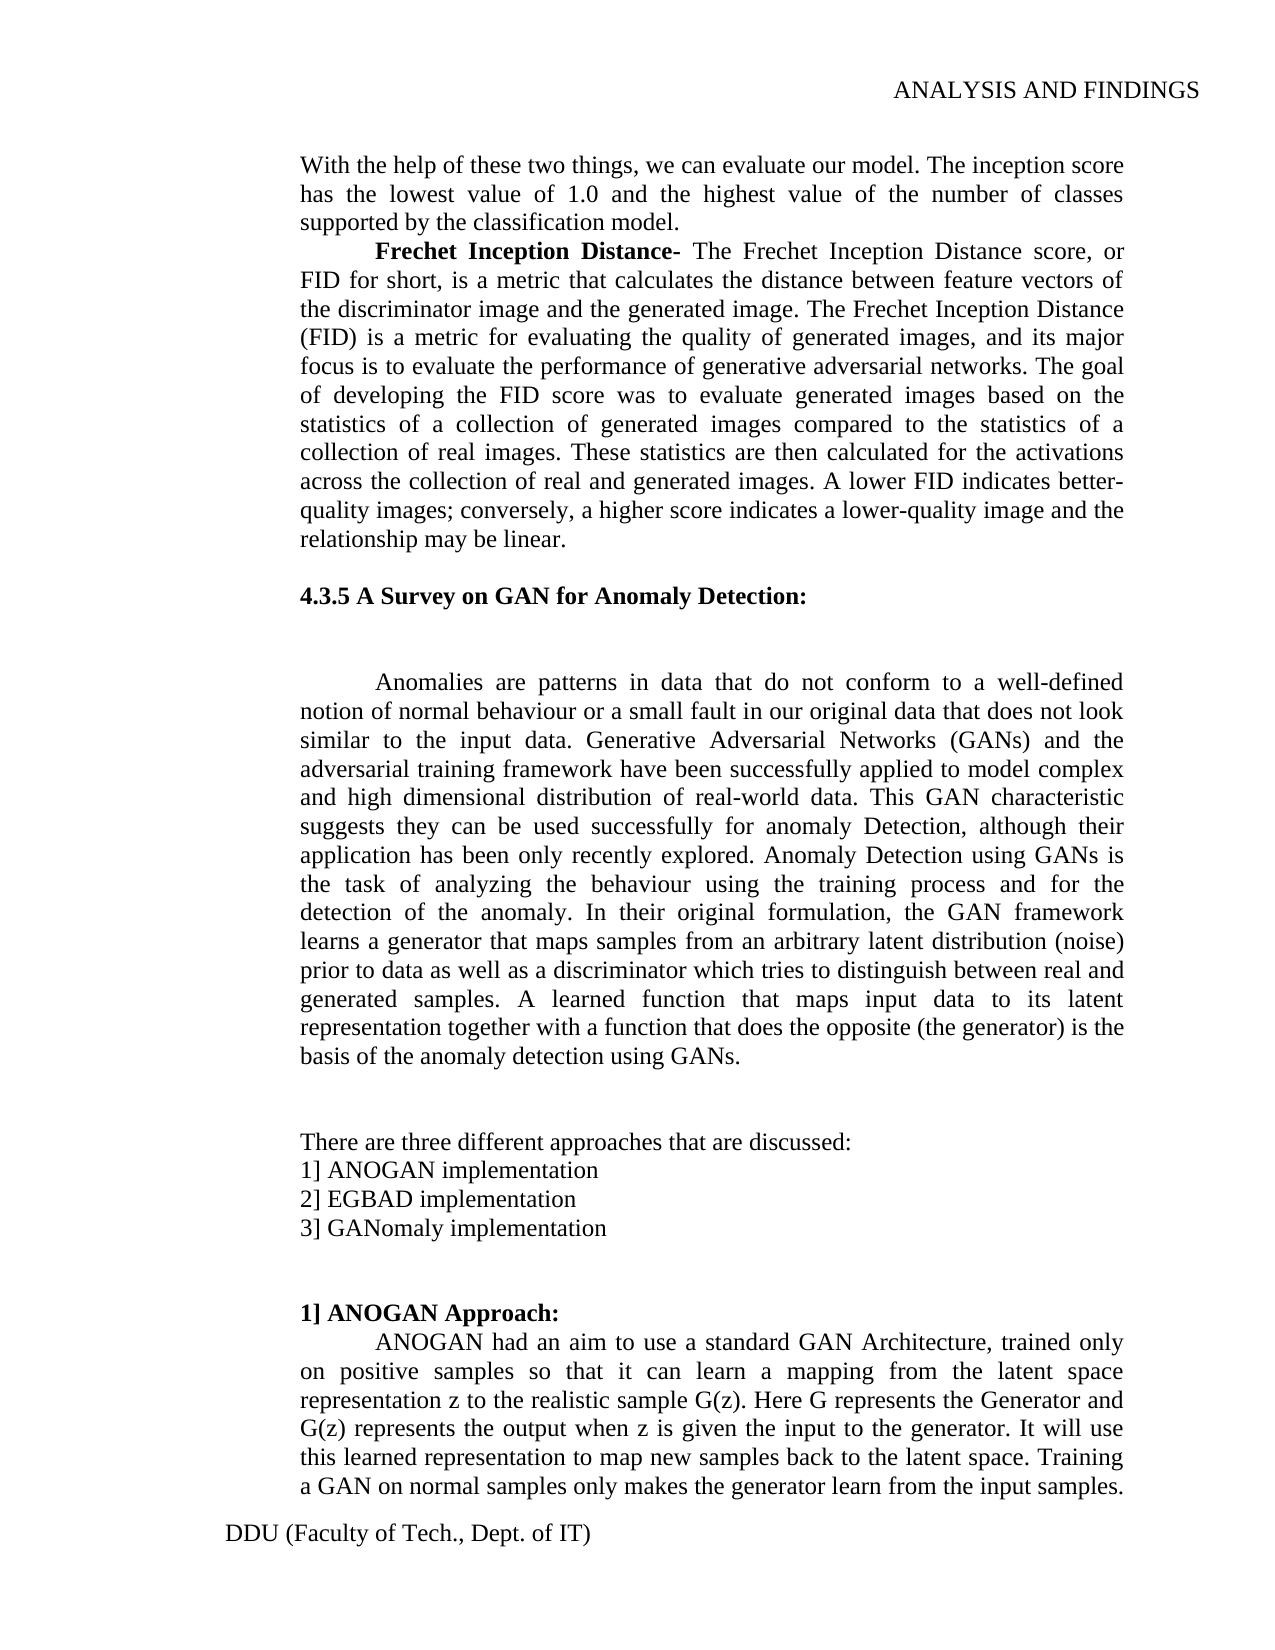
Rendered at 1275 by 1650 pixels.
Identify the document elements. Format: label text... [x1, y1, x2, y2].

text With the help of these two things, we can evaluate our model. The inception score has the lowest value of 1.0 and the highest value of the number of classes supported by the classification model. [300, 150, 1125, 236]
text Frechet Inception Distance- The Frechet Inception Distance score, or FID for short, is a metric that calculates the distance between feature vectors of the discriminator image and the generated image. The Frechet Inception Distance (FID) is a metric for evaluating the quality of generated images, and its major focus is to evaluate the performance of generative adversarial networks. The goal of developing the FID score was to evaluate generated images based on the statistics of a collection of generated images compared to the statistics of a collection of real images. These statistics are then calculated for the activations across the collection of real and generated images. A lower FID indicates better-quality images; conversely, a higher score indicates a lower-quality image and the relationship may be linear. [300, 236, 1125, 552]
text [300, 1327, 1125, 1500]
text 3] GANomaly implementation [225, 1213, 1125, 1242]
text 4.3.5 A Survey on GAN for Anomaly Detection: [225, 581, 1125, 610]
text 1] ANOGAN implementation [225, 1156, 1125, 1184]
text 1] ANOGAN Approach: [225, 1298, 1125, 1327]
text There are three different approaches that are discussed: [225, 1127, 1125, 1156]
text Anomalies are patterns in data that do not conform to a well-defined notion of normal behaviour or a small fault in our original data that does not look similar to the input data. Generative Adversarial Networks (GANs) and the adversarial training framework have been successfully applied to model complex and high dimensional distribution of real-world data. This GAN characteristic suggests they can be used successfully for anomaly Detection, although their application has been only recently explored. Anomaly Detection using GANs is the task of analyzing the behaviour using the training process and for the detection of the anomaly. In their original formulation, the GAN framework learns a generator that maps samples from an arbitrary latent distribution (noise) prior to data as well as a discriminator which tries to distinguish between real and generated samples. A learned function that maps input data to its latent representation together with a function that does the opposite (the generator) is the basis of the anomaly detection using GANs. [300, 667, 1125, 1070]
text 2] EGBAD implementation [225, 1184, 1125, 1213]
